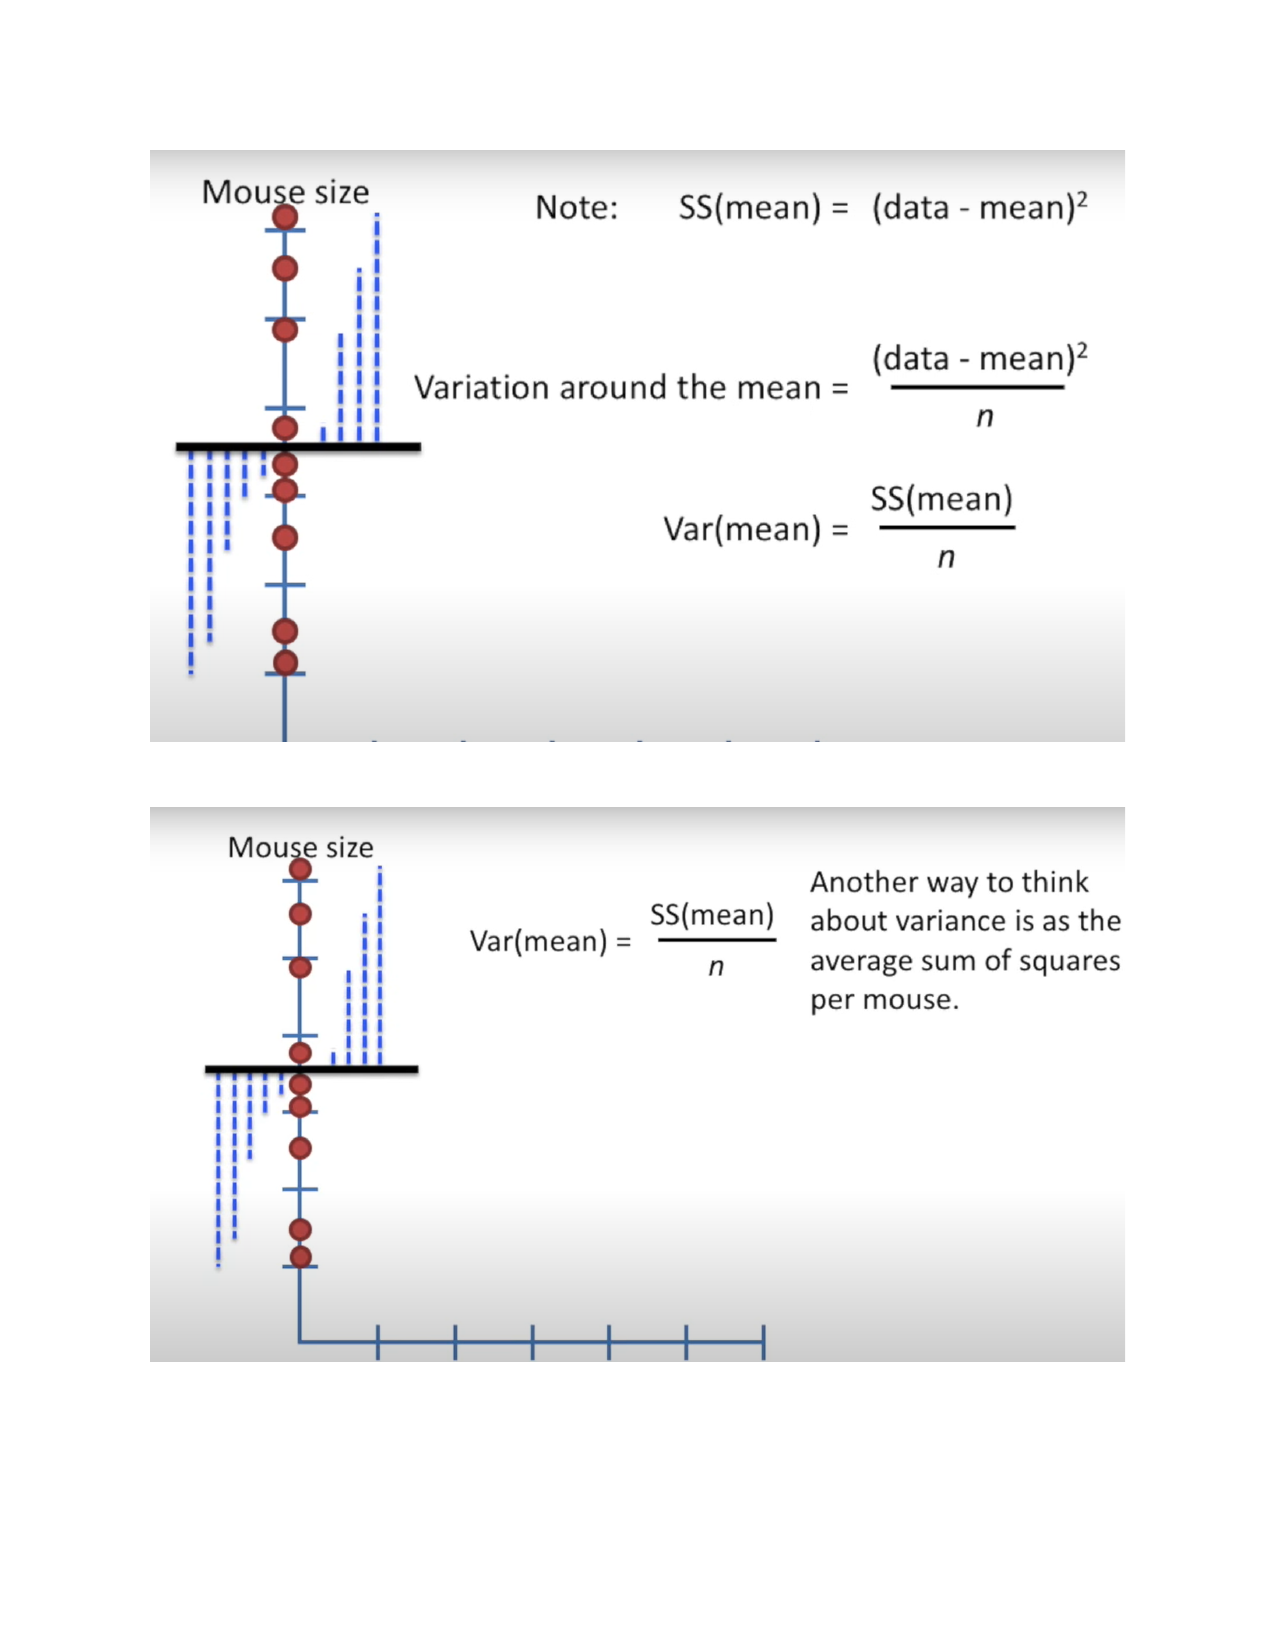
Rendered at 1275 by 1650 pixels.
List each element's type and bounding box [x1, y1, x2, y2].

picture [150, 150, 1125, 742]
picture [150, 807, 1125, 1362]
